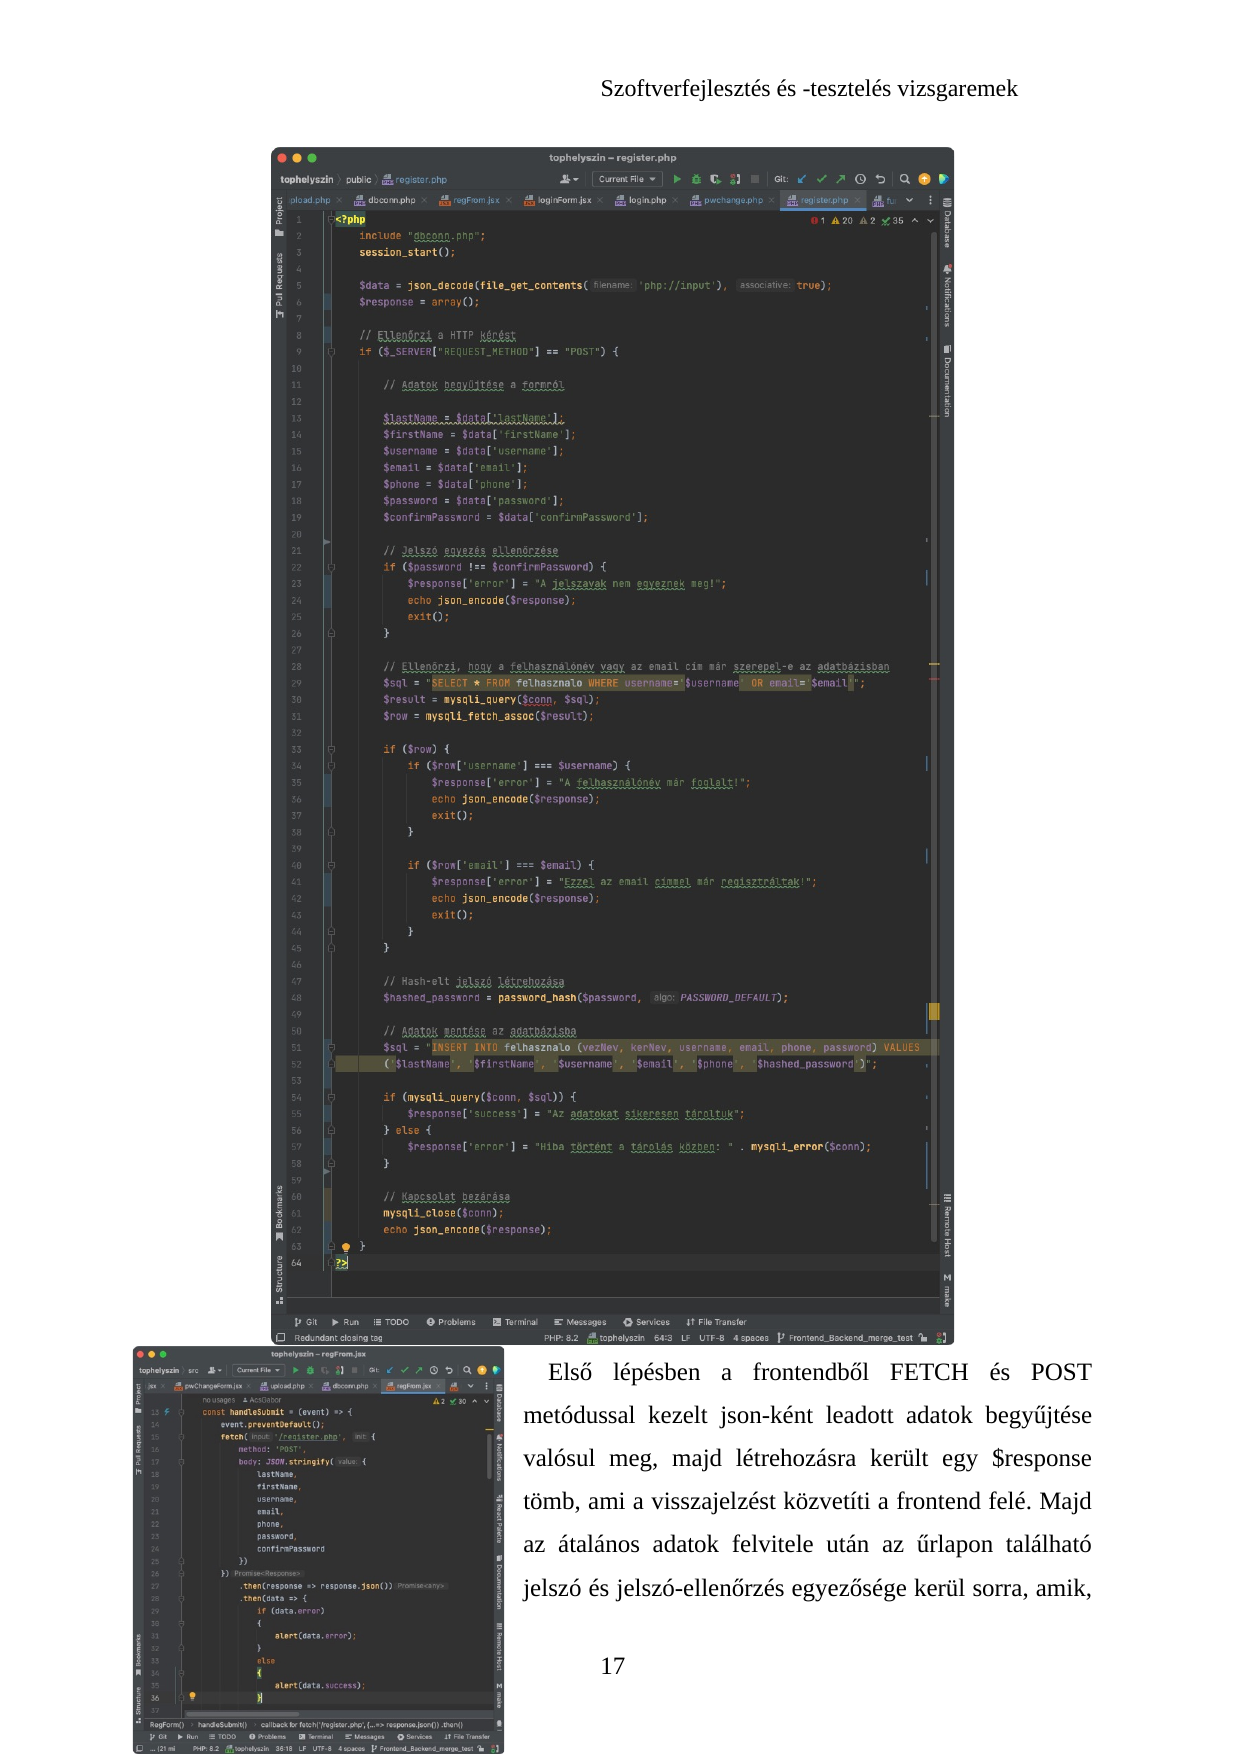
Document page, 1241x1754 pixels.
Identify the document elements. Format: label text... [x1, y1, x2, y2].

picture [271, 147, 955, 1345]
picture [132, 1346, 505, 1754]
